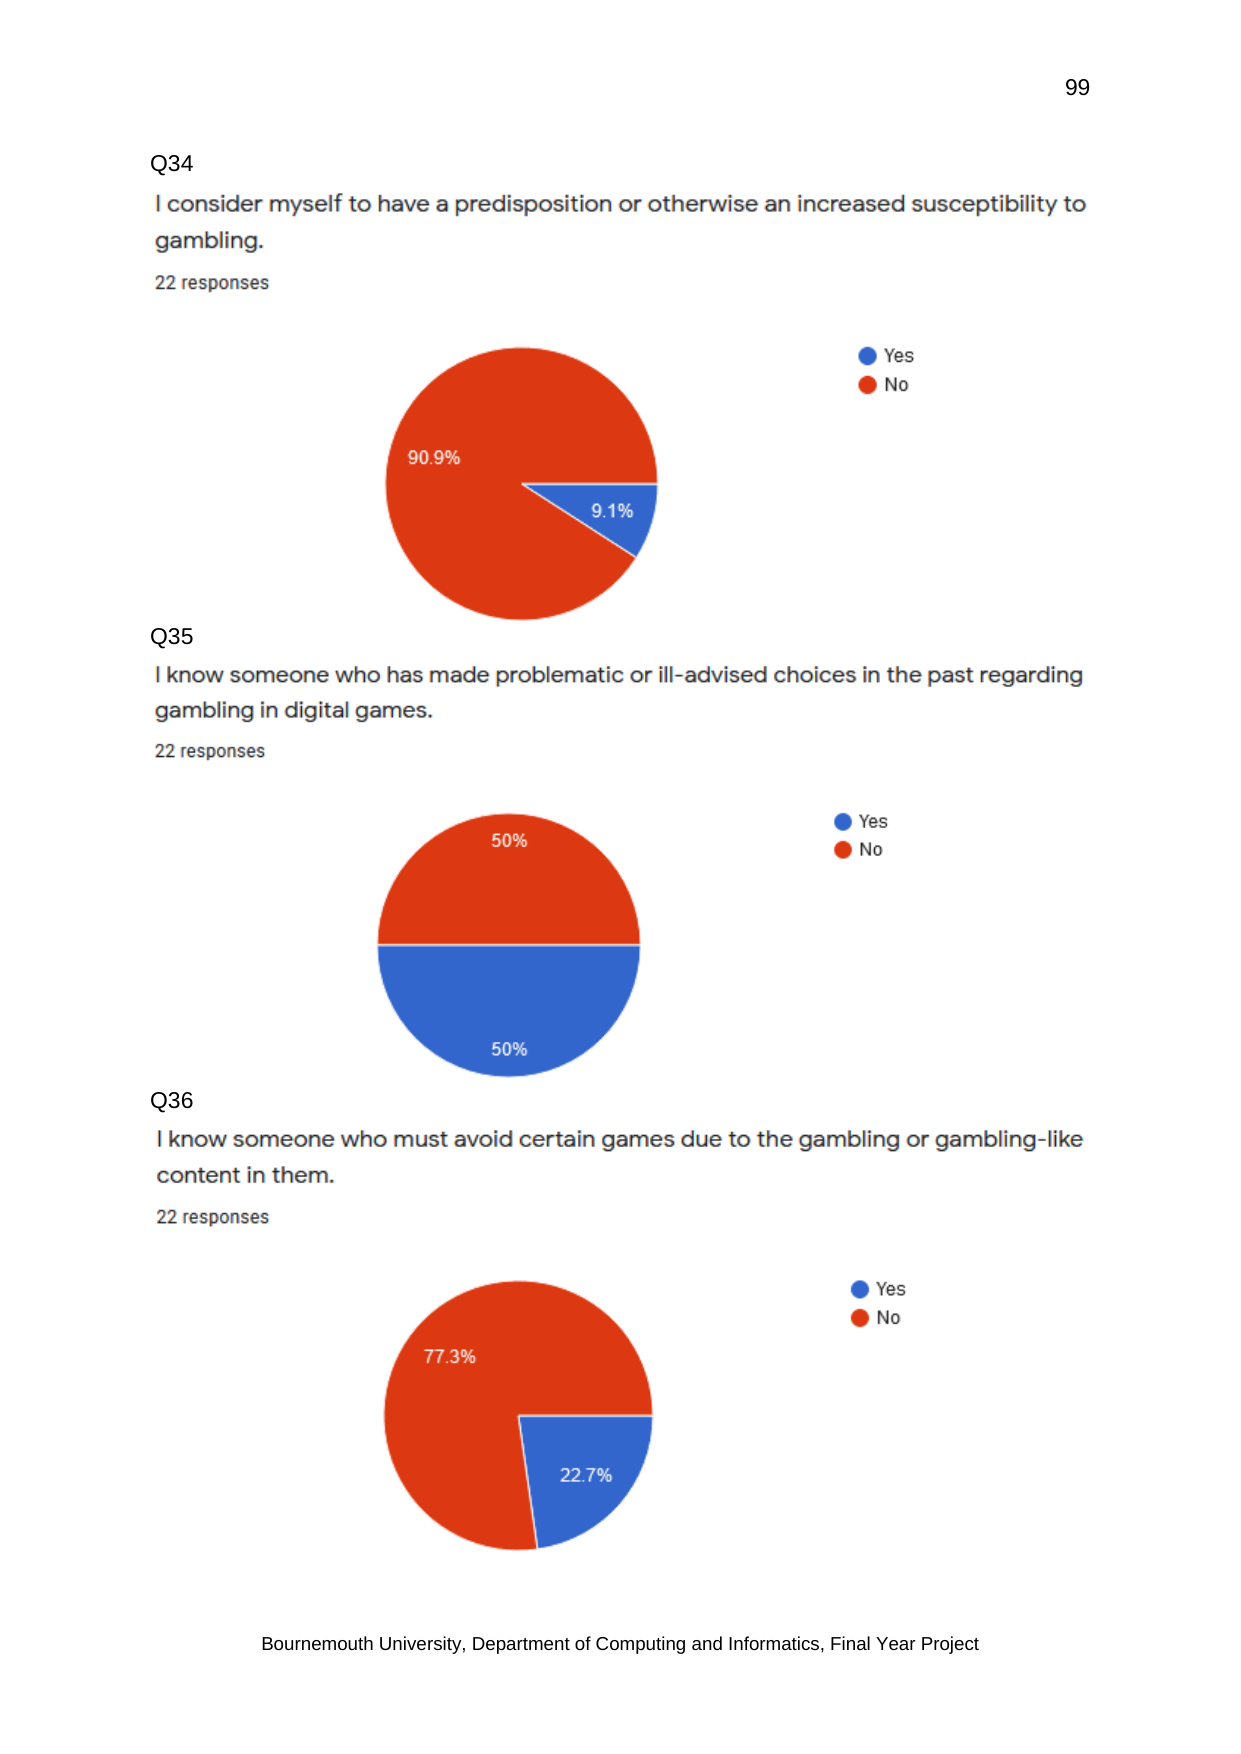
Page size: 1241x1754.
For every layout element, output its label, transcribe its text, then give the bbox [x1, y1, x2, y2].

picture [150, 189, 1091, 624]
picture [150, 662, 1091, 1088]
text Q35 [150, 624, 1090, 649]
text Q34 [150, 150, 1090, 176]
picture [150, 1126, 1091, 1557]
text Q36 [150, 1088, 1090, 1114]
